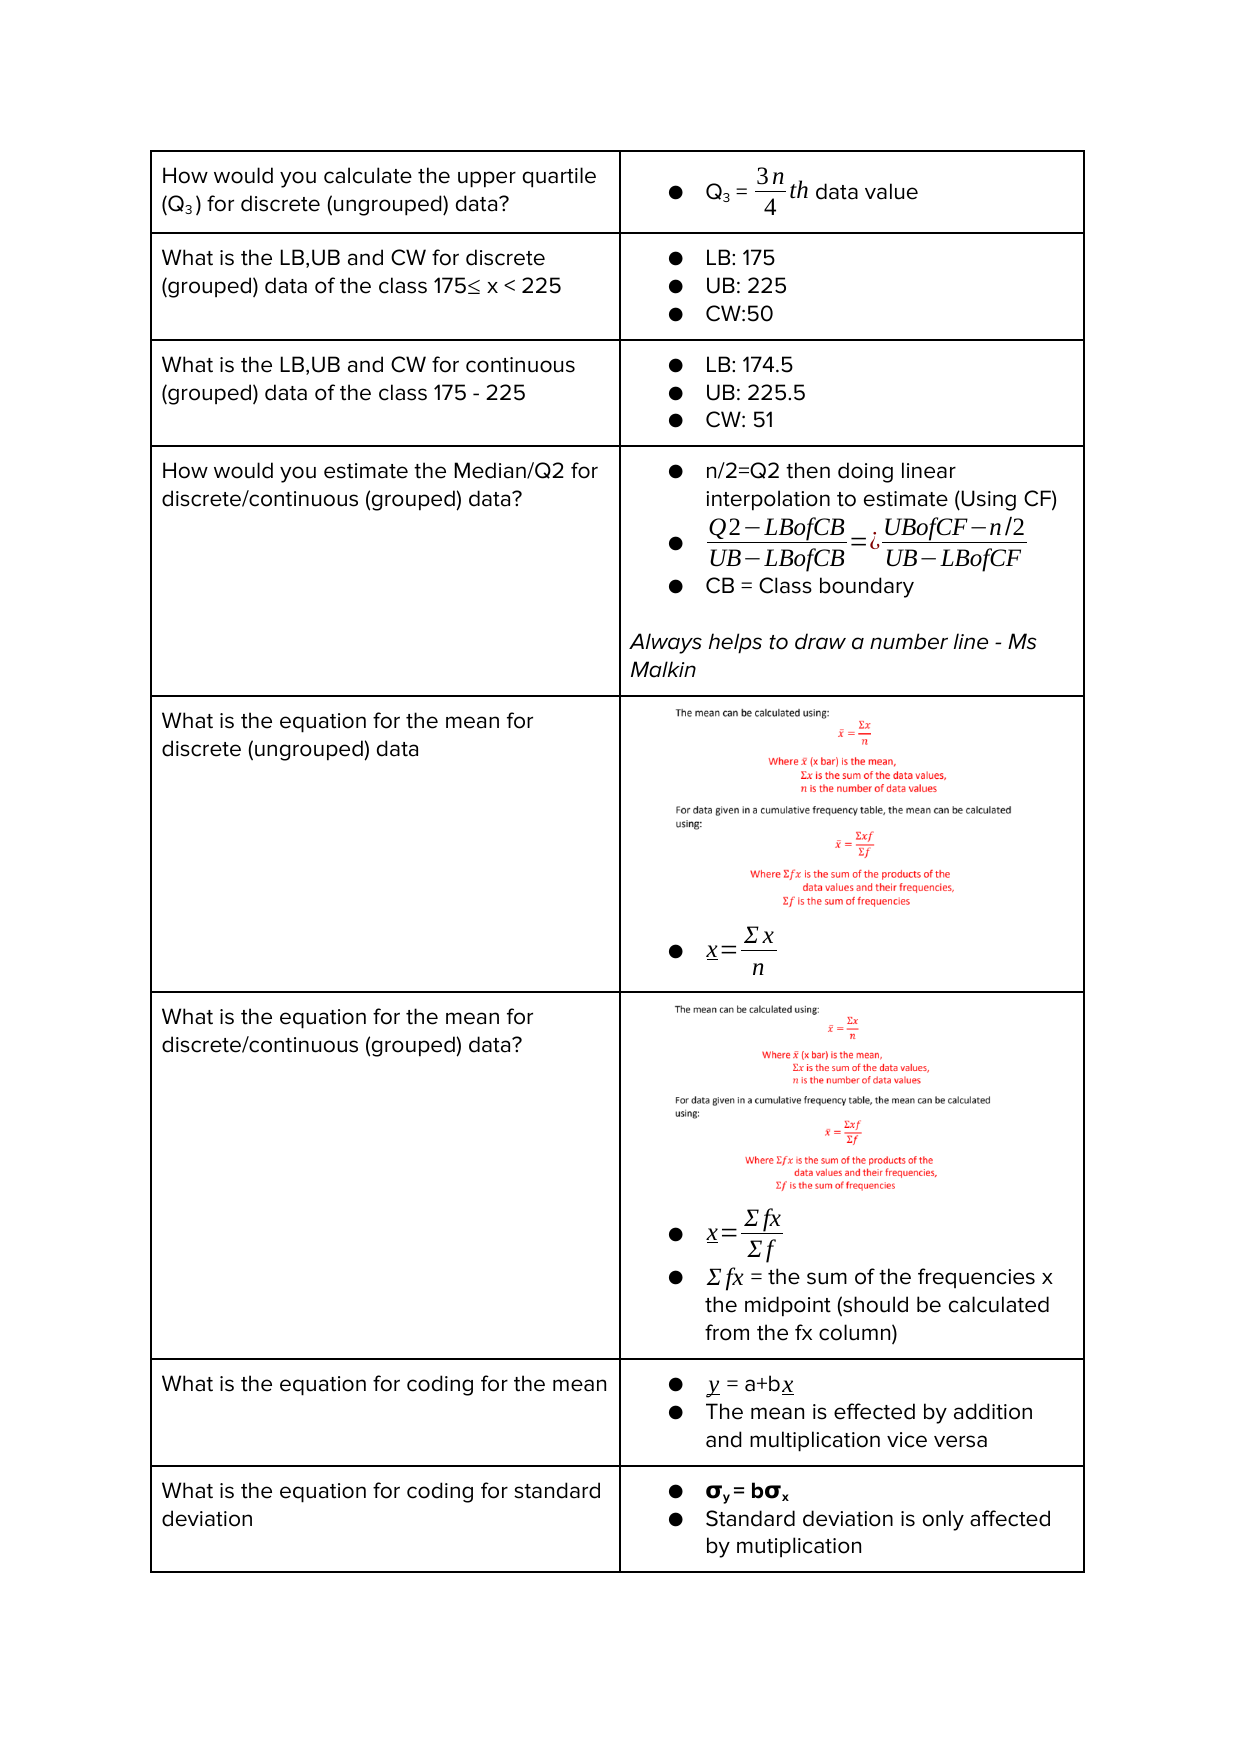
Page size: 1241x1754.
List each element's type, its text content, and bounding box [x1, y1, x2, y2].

table_cell LB: 175 UB: 225 CW:50 [621, 234, 1083, 338]
table_cell What is the equation for the mean for discrete/continuous (grouped) data? [152, 993, 619, 1358]
table_cell How would you estimate the Median/Q2 for discrete/continuous (grouped) data? [152, 447, 619, 694]
table_cell = a+b The mean is effected by addition and multiplication vice versa [621, 1360, 1083, 1464]
table_cell Q3 = data value [621, 152, 1083, 232]
table_cell [621, 697, 1083, 991]
picture [667, 1003, 995, 1205]
picture [667, 707, 1016, 922]
table_cell = the sum of the frequencies x the midpoint (should be calculated from the fx column) [621, 993, 1083, 1358]
table_cell n/2=Q2 then doing linear interpolation to estimate (Using CF) CB = Class boundary Always helps to draw a number line - Ms Malkin [621, 447, 1083, 694]
table_cell 𝞂y = b𝞂x Standard deviation is only affected by mutiplication [621, 1467, 1083, 1571]
table_cell What is the equation for coding for standard deviation [152, 1467, 619, 1571]
table_cell What is the LB,UB and CW for continuous (grouped) data of the class 175 - 225 [152, 341, 619, 445]
table_cell What is the equation for the mean for discrete (ungrouped) data [152, 697, 619, 991]
table_cell How would you calculate the upper quartile (Q3 ) for discrete (ungrouped) data? [152, 152, 619, 232]
table_cell LB: 174.5 UB: 225.5 CW: 51 [621, 341, 1083, 445]
table_cell What is the equation for coding for the mean [152, 1360, 619, 1464]
table_cell What is the LB,UB and CW for discrete (grouped) data of the class 175 x < 225 [152, 234, 619, 338]
